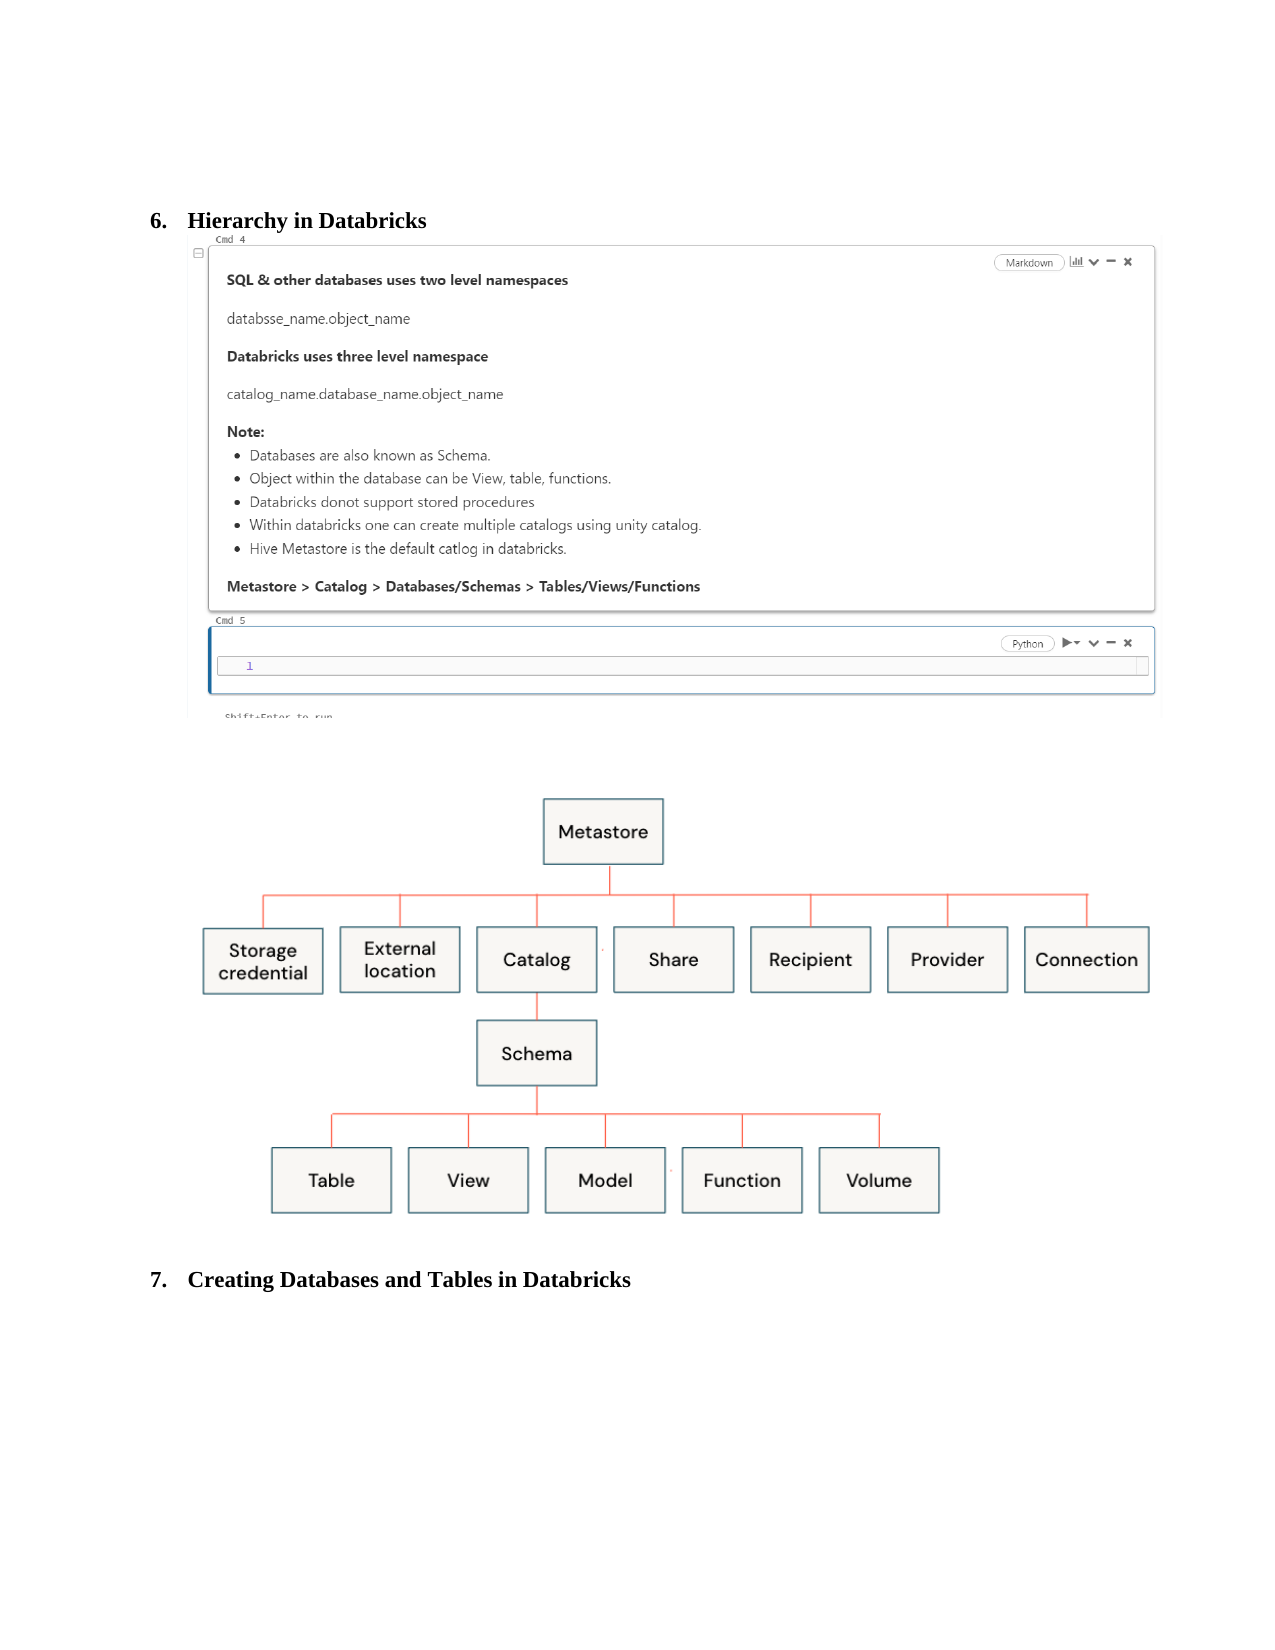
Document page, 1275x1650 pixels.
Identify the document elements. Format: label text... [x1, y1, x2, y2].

picture [187, 235, 1163, 718]
picture [187, 781, 1163, 1236]
list Creating Databases and Tables in Databricks [150, 1266, 1125, 1292]
list Hierarchy in Databricks [150, 207, 1125, 233]
